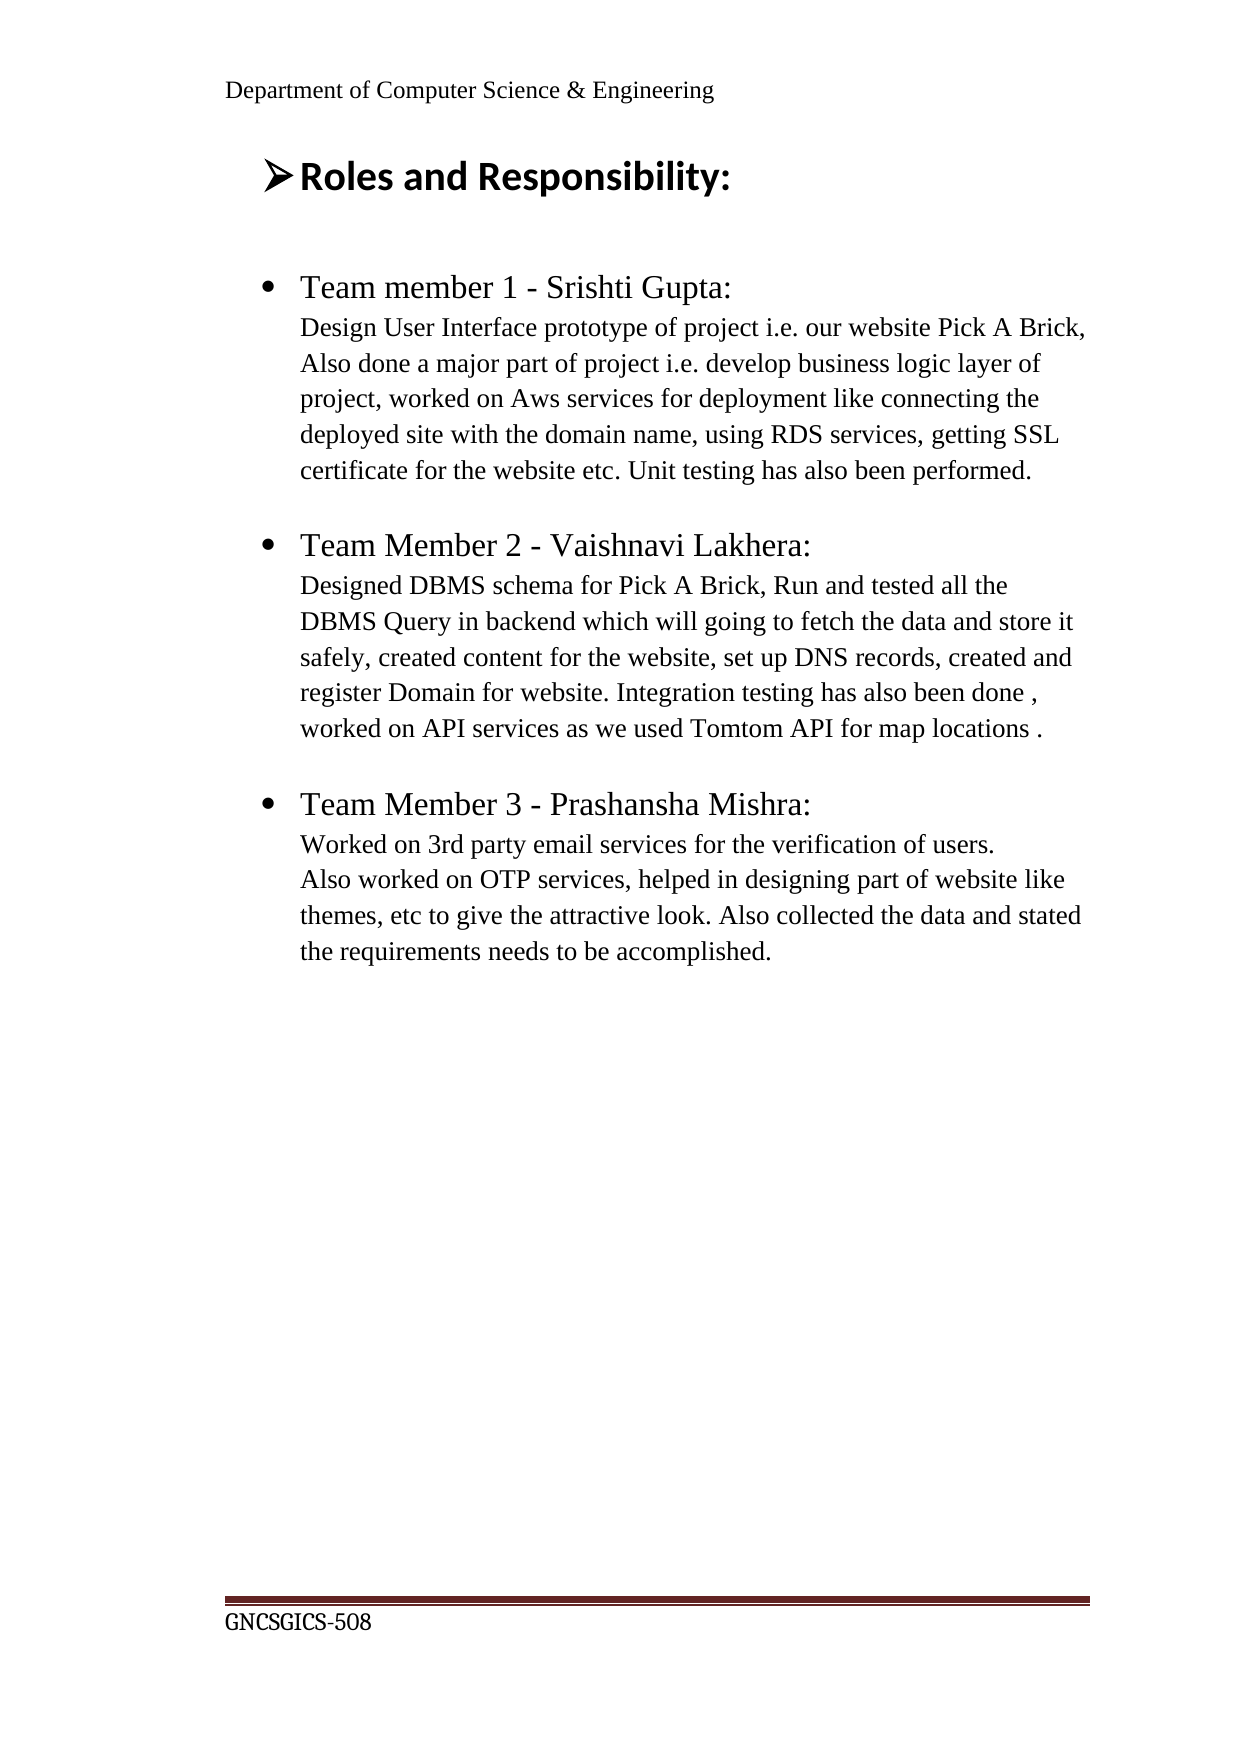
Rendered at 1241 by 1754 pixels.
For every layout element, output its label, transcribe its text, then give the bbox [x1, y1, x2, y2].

list Designed DBMS schema for Pick A Brick, Run and tested all the DBMS Query in backend which will going to fetch the data and store it safely, created content for the website, set up DNS records, created and register Domain for website. Integration testing has also been done , worked on API services as we used Tomtom API for map locations . [300, 569, 1090, 743]
list Team member 1 - Srishti Gupta: [262, 267, 1090, 305]
list Worked on 3rd party email services for the verification of users. [300, 828, 1090, 859]
list Also worked on OTP services, helped in designing part of website like themes, etc to give the attractive look. Also collected the data and stated the requirements needs to be accomplished. [300, 863, 1090, 966]
list Team Member 2 - Vaishnavi Lakhera: [262, 525, 1090, 564]
list Design User Interface prototype of project i.e. our website Pick A Brick, Also done a major part of project i.e. develop business logic layer of project, worked on Aws services for deployment like connecting the deployed site with the domain name, using RDS services, getting SSL certificate for the website etc. Unit testing has also been performed. [300, 311, 1090, 485]
list Team Member 3 - Prashansha Mishra: [262, 784, 1090, 822]
list Roles and Responsibility: [262, 150, 1090, 201]
